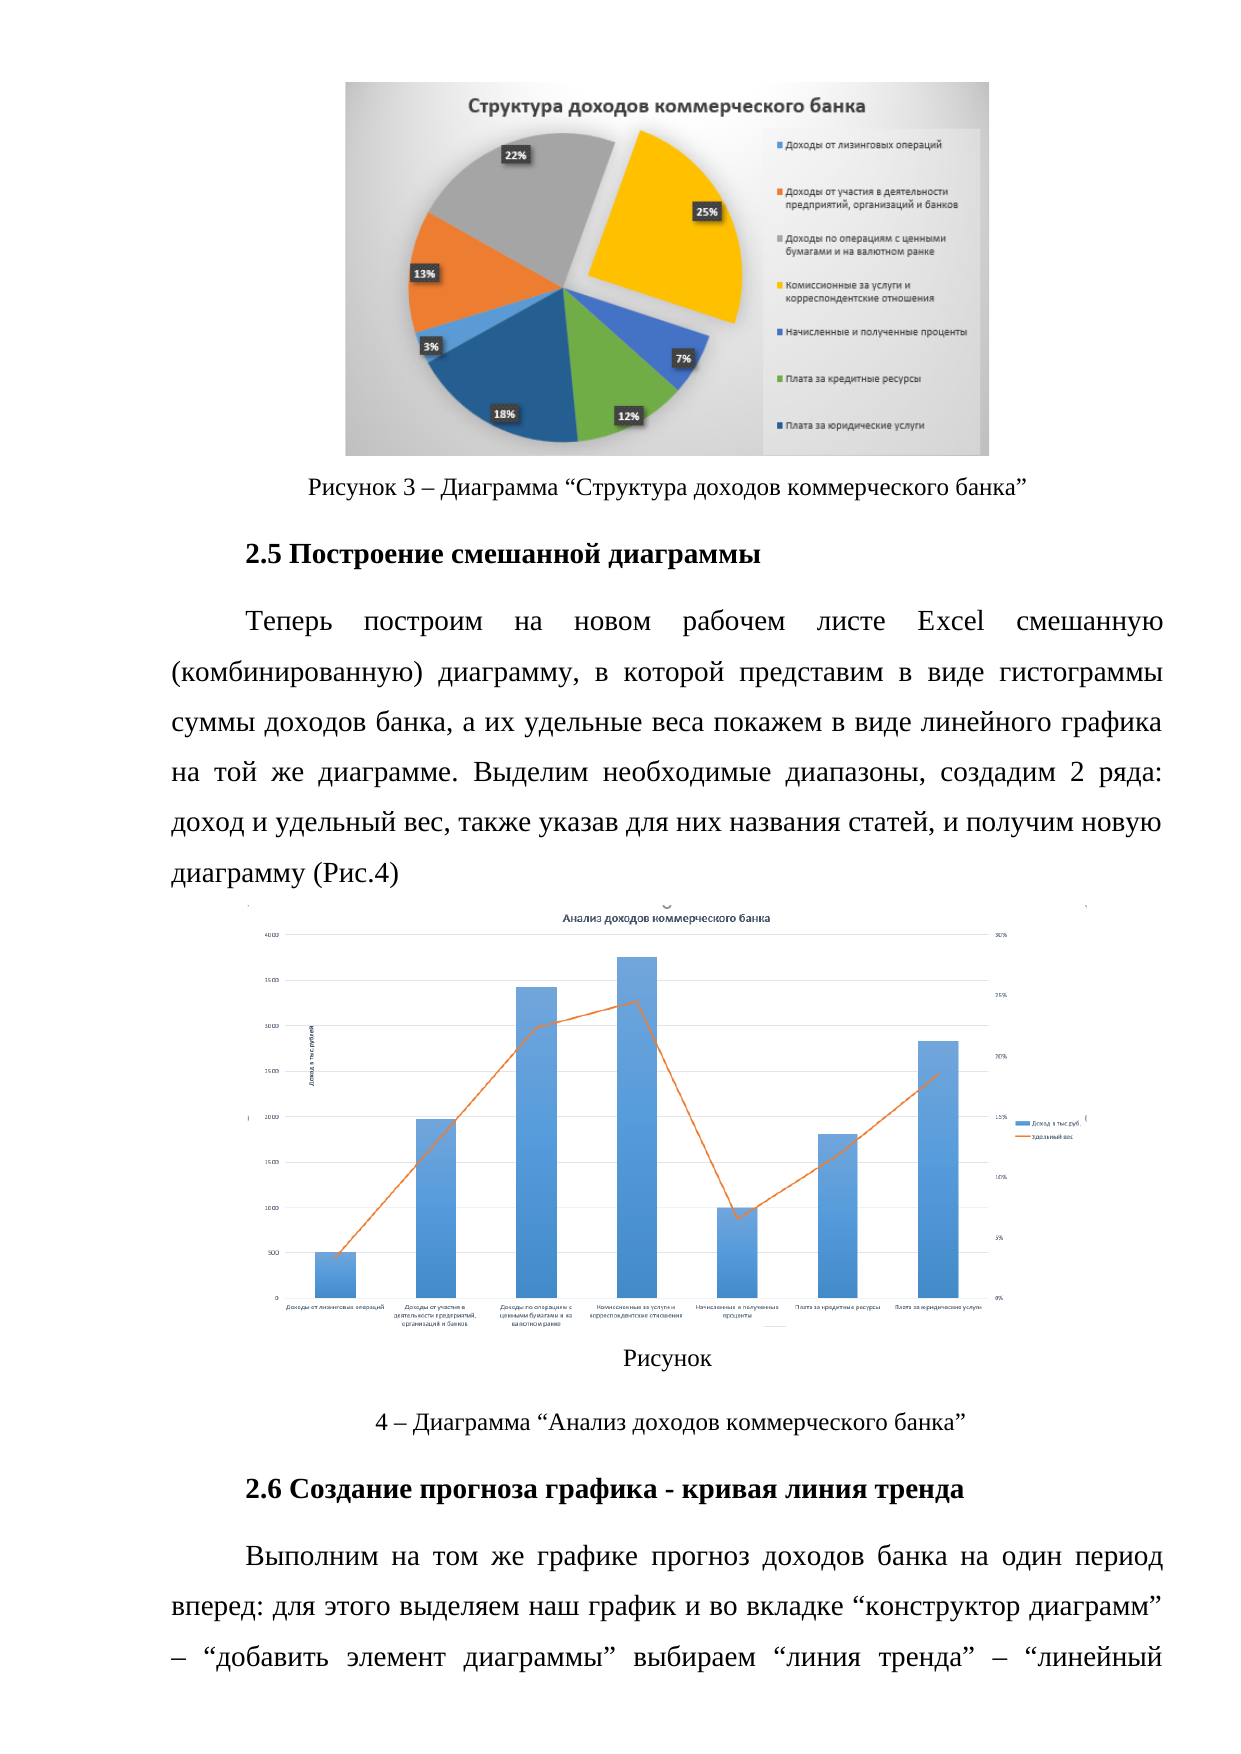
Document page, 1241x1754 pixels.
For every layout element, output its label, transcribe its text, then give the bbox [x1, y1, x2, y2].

subtitle 2.5 Построение смешанной диаграммы [171, 536, 1163, 570]
text 4 – Диаграмма “Анализ доходов коммерческого банка” [171, 1407, 1163, 1436]
text Рисунок [171, 1343, 1163, 1372]
picture [345, 82, 990, 456]
text Теперь построим на новом рабочем листе Еxcel смешанную (комбинированную) диаграмму, в которой представим в виде гистограммы суммы доходов банка, а их удельные веса покажем в виде линейного графика на той же диаграмме. Выделим необходимые диапазоны, создадим 2 ряда: доход и удельный вес, также указав для них названия статей, и получим новую диаграмму (Рис.4) [171, 603, 1163, 888]
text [171, 1538, 1163, 1672]
text Рисунок 3 – Диаграмма “Структура доходов коммерческого банка” [171, 472, 1163, 501]
subtitle 2.6 Создание прогноза графика - кривая линия тренда [171, 1471, 1163, 1504]
picture [247, 905, 1087, 1327]
